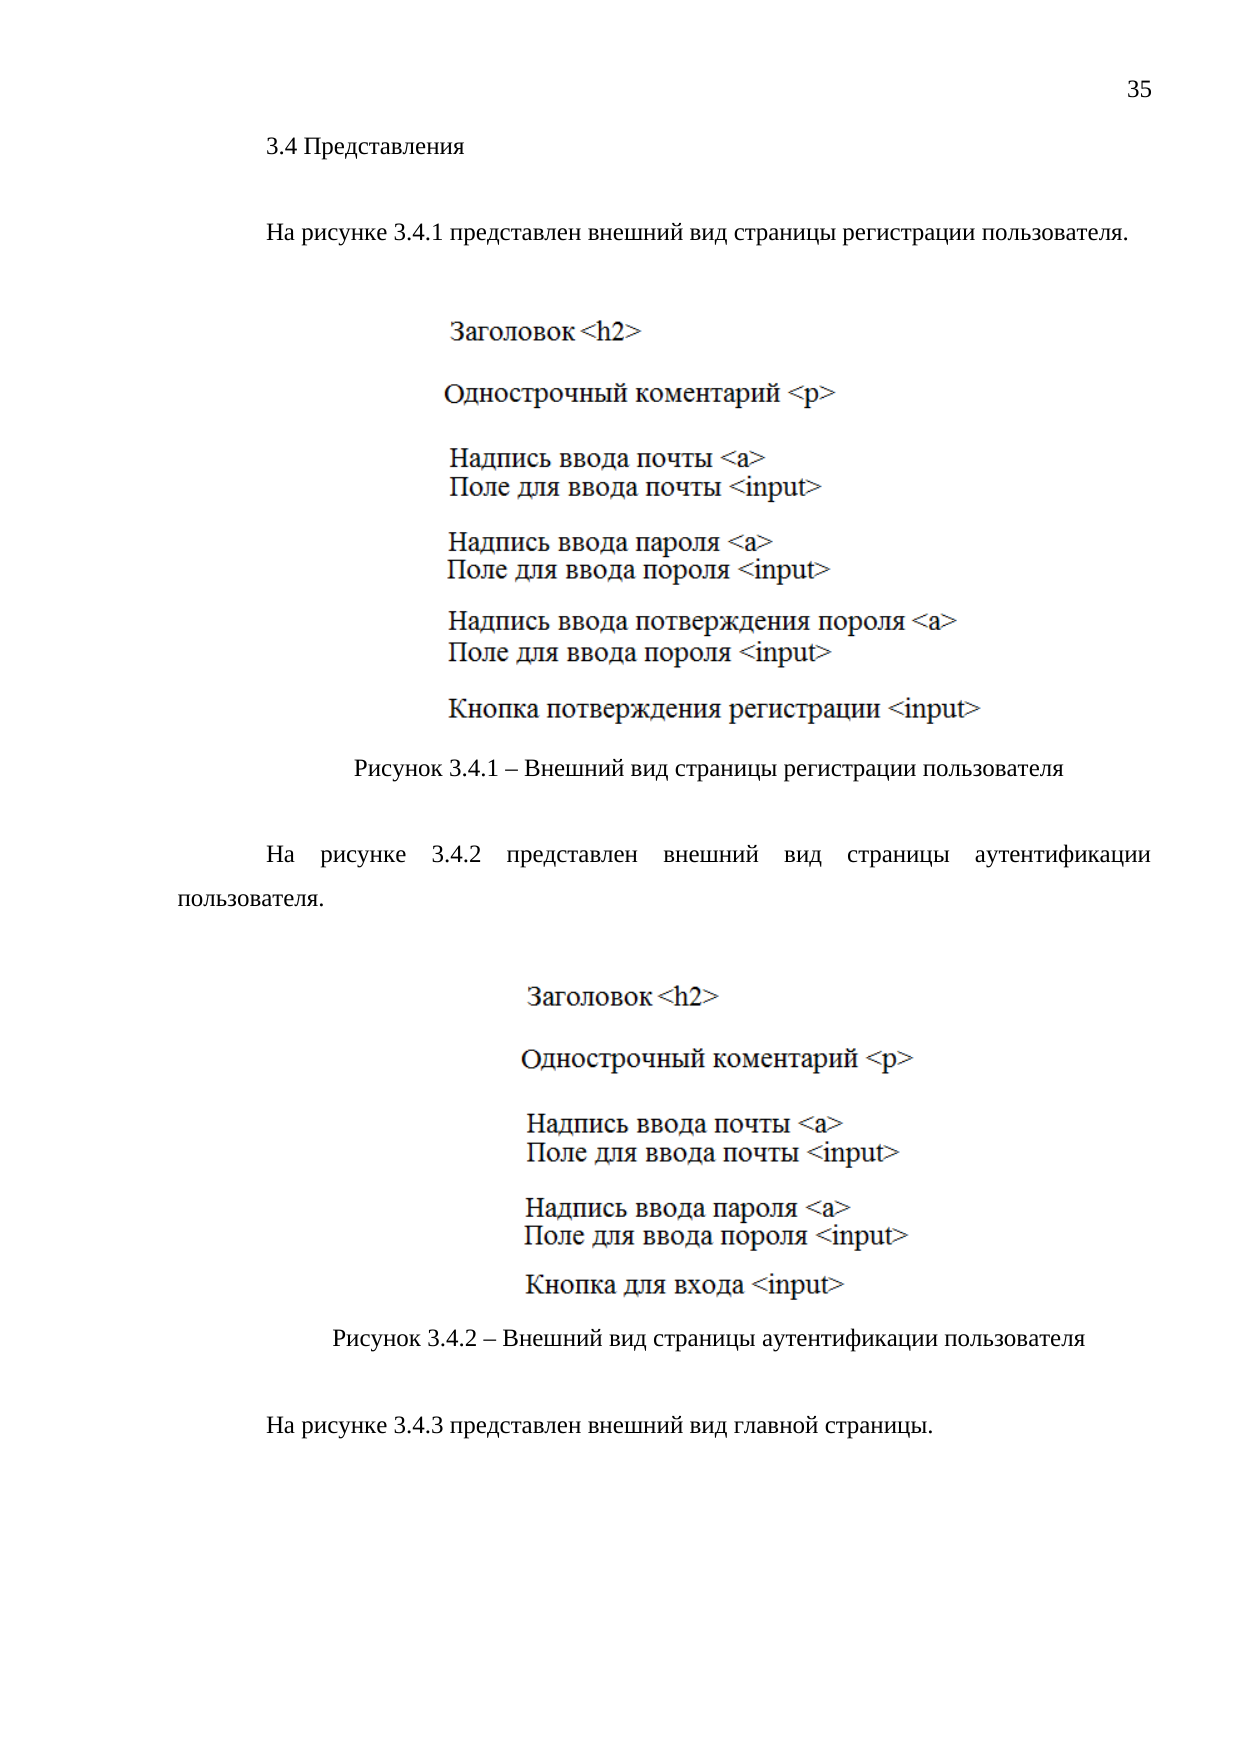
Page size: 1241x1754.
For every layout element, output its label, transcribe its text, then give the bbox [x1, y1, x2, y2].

text Рисунок 3.4.2 – Внешний вид страницы аутентификации пользователя [177, 1323, 1152, 1352]
text На рисунке 3.4.3 представлен внешний вид главной страницы. [177, 1410, 1152, 1438]
text Рисунок 3.4.1 – Внешний вид страницы регистрации пользователя [177, 753, 1152, 782]
picture [426, 303, 992, 739]
text 3.4 Представления [177, 131, 1152, 160]
picture [502, 968, 916, 1310]
text На рисунке 3.4.2 представлен внешний вид страницы аутентификации пользователя. [177, 839, 1152, 911]
text На рисунке 3.4.1 представлен внешний вид страницы регистрации пользователя. [177, 217, 1152, 246]
